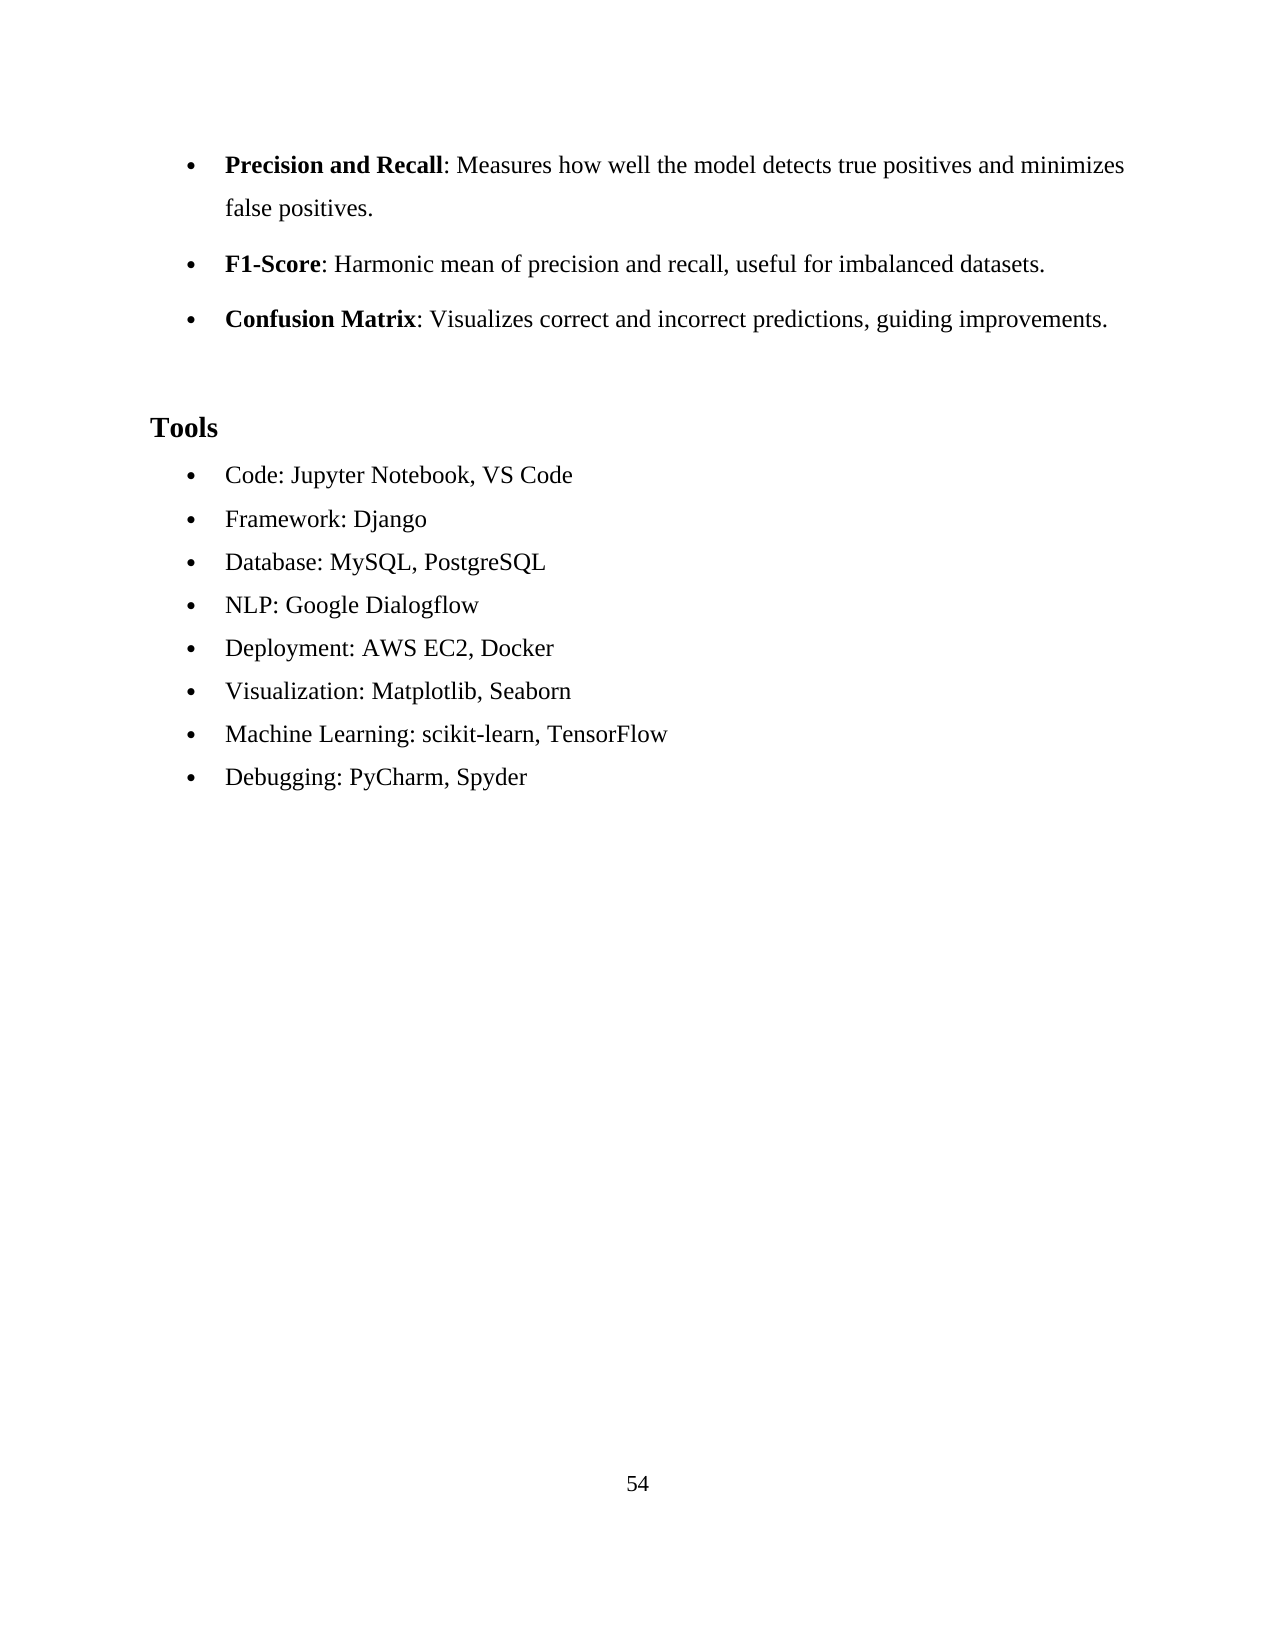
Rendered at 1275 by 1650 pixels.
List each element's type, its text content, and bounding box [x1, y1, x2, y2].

list Visualization: Matplotlib, Seaborn [187, 676, 1125, 705]
list Framework: Django [187, 504, 1125, 532]
list Deployment: AWS EC2, Docker [187, 633, 1125, 662]
list Machine Learning: scikit-learn, TensorFlow [187, 719, 1125, 748]
list Database: MySQL, PostgreSQL [187, 547, 1125, 576]
list NLP: Google Dialogflow [187, 590, 1125, 619]
list F1-Score: Harmonic mean of precision and recall, useful for imbalanced datasets. [187, 249, 1125, 277]
subtitle Tools [150, 410, 853, 444]
list Code: Jupyter Notebook, VS Code [187, 461, 1125, 489]
list Debugging: PyCharm, Spyder [187, 762, 1125, 791]
list Confusion Matrix: Visualizes correct and incorrect predictions, guiding improvements. [187, 304, 1125, 333]
list Precision and Recall: Measures how well the model detects true positives and minimizes false positives. [187, 150, 1125, 222]
